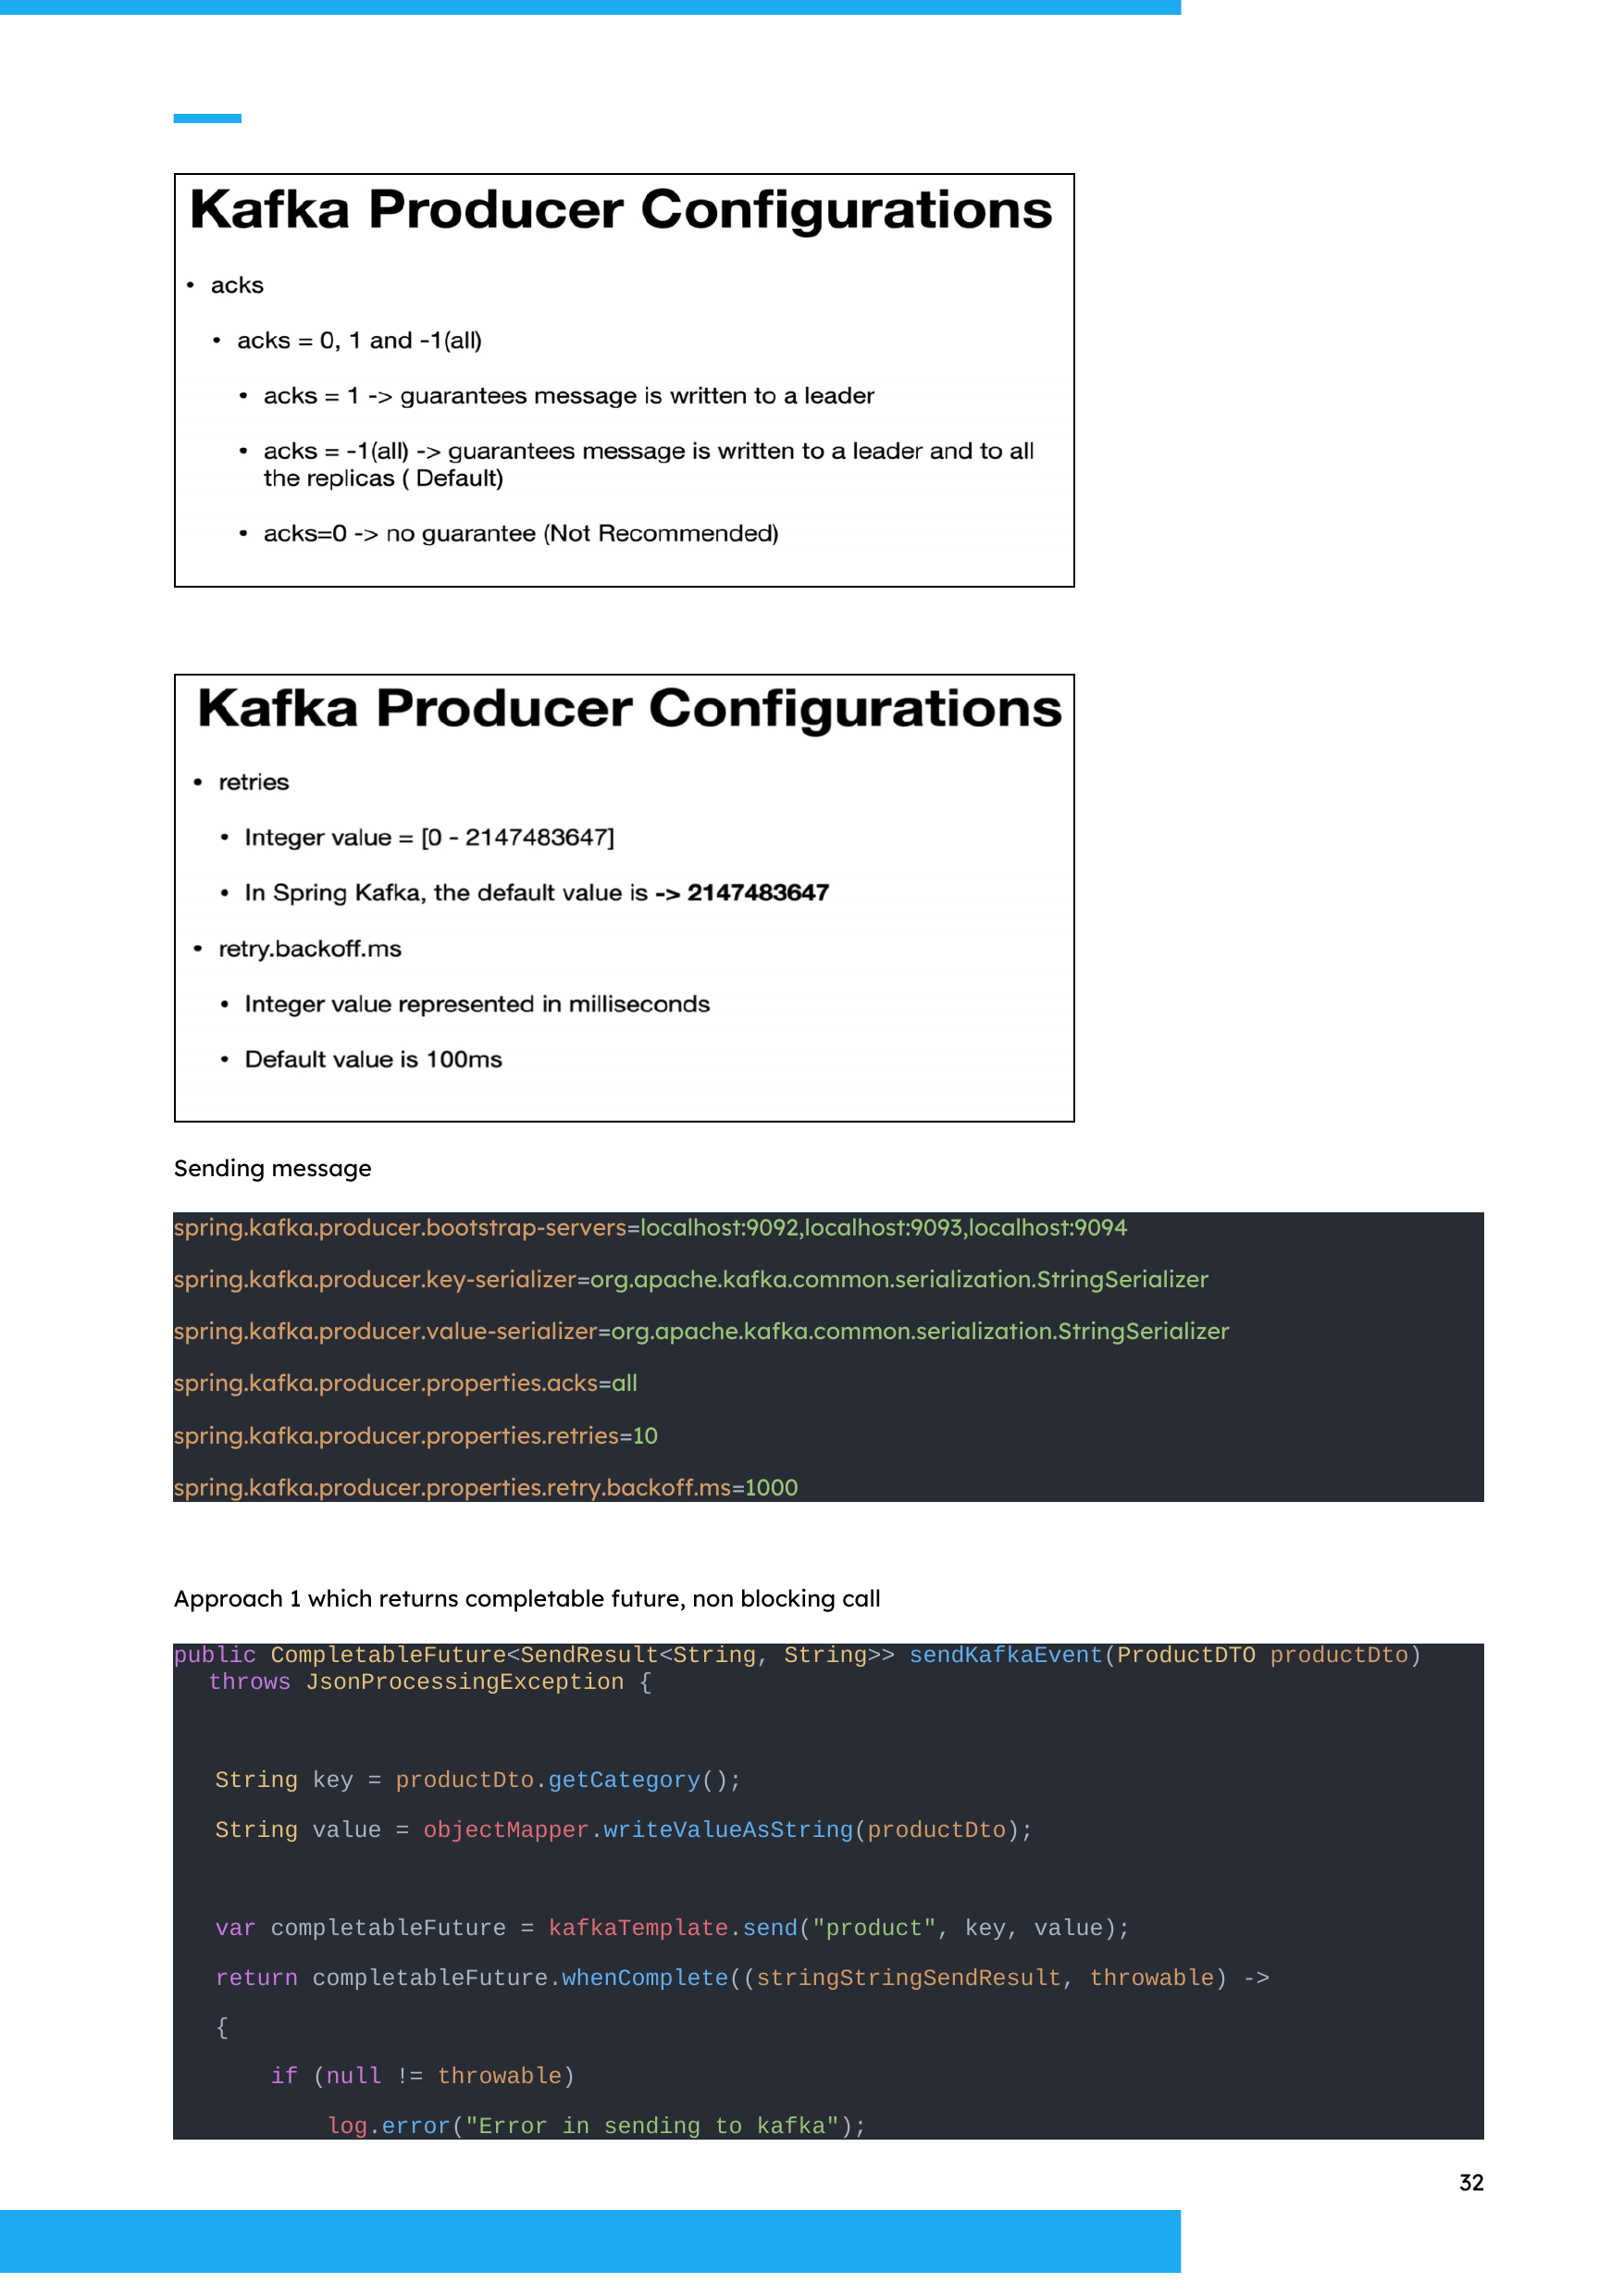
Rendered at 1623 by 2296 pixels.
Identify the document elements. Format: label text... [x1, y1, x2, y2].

text Approach 1 which returns completable future, non blocking call [173, 1584, 1484, 1613]
text log.error("Error in sending to kafka"); [173, 2114, 1484, 2140]
text spring.kafka.producer.value-serializer=org.apache.kafka.common.serialization.StringSerializer [173, 1317, 1484, 1346]
text String value = objectMapper.writeValueAsString(productDto); [173, 1818, 1484, 1843]
picture [173, 114, 242, 123]
picture [0, 0, 1182, 15]
text String key = productDto.getCategory(); [173, 1769, 1484, 1794]
text Sending message [173, 1153, 1484, 1182]
text return completableFuture.whenComplete((stringStringSendResult, throwable) -> [173, 1966, 1484, 1992]
text spring.kafka.producer.properties.retry.backoff.ms=1000 [173, 1472, 1484, 1502]
text spring.kafka.producer.bootstrap-servers=localhost:9092,localhost:9093,localhost:9094 [173, 1212, 1484, 1241]
picture [176, 676, 1073, 1121]
picture [0, 2210, 1182, 2273]
text spring.kafka.producer.properties.acks=all [173, 1369, 1484, 1397]
text spring.kafka.producer.properties.retries=10 [173, 1421, 1484, 1449]
text spring.kafka.producer.key-serializer=org.apache.kafka.common.serialization.StringSerializer [173, 1264, 1484, 1294]
text public CompletableFuture<SendResult<String, String>> sendKafkaEvent(ProductDTO productDto) throws JsonProcessingException { [173, 1644, 1484, 1695]
text var completableFuture = kafkaTemplate.send("product", key, value); [173, 1917, 1484, 1942]
text { [173, 2015, 1484, 2042]
picture [176, 175, 1073, 586]
text if (null != throwable) [173, 2065, 1484, 2091]
